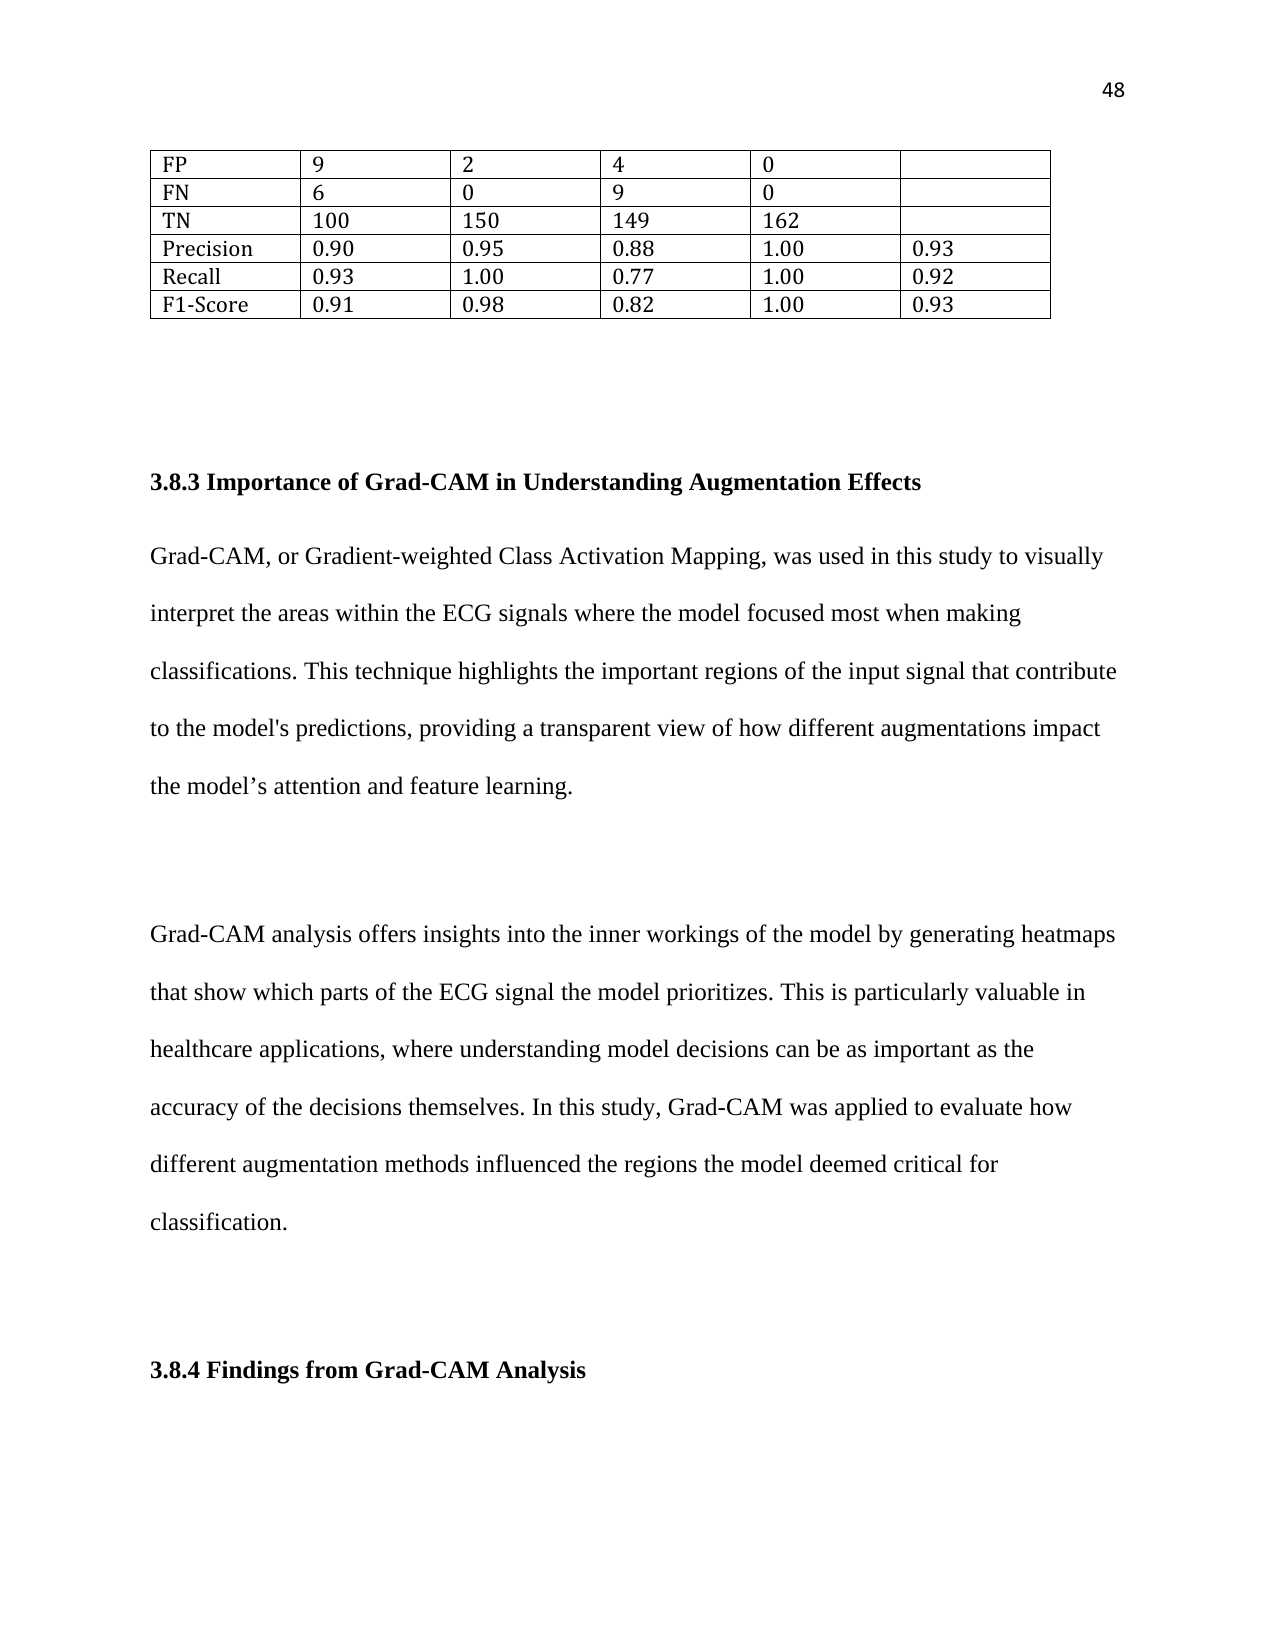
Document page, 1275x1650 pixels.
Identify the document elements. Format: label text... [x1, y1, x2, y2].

table_cell 0.91 [301, 291, 450, 317]
table_cell FN [151, 179, 300, 206]
table_cell 0 [451, 179, 600, 206]
table_cell 0 [751, 179, 900, 206]
table_cell 162 [751, 207, 900, 234]
table_cell 1.00 [751, 291, 900, 317]
table_cell 0.93 [301, 263, 450, 289]
table_cell 0.92 [901, 263, 1050, 289]
text 3.8.4 Findings from Grad-CAM Analysis [150, 1355, 1125, 1384]
table_cell 2 [451, 151, 600, 178]
table_cell 6 [301, 179, 450, 206]
table_cell 100 [301, 207, 450, 234]
table_cell 0.88 [601, 235, 750, 262]
table_cell [901, 151, 1050, 178]
text 3.8.3 Importance of Grad-CAM in Understanding Augmentation Effects [150, 467, 1125, 496]
table_cell 0.90 [301, 235, 450, 262]
table_cell [901, 179, 1050, 206]
table_cell F1-Score [151, 291, 300, 317]
table_cell FP [151, 151, 300, 178]
table_cell 149 [601, 207, 750, 234]
text Grad-CAM, or Gradient-weighted Class Activation Mapping, was used in this study to visually interpret the areas within the ECG signals where the model focused most when making classifications. This technique highlights the important regions of the input signal that contribute to the model's predictions, providing a transparent view of how different augmentations impact the model’s attention and feature learning. [150, 541, 1125, 800]
table_cell 9 [301, 151, 450, 178]
table_cell 4 [601, 151, 750, 178]
table_cell 0.98 [451, 291, 600, 317]
table_cell 0.93 [901, 235, 1050, 262]
table_cell 0.82 [601, 291, 750, 317]
text Grad-CAM analysis offers insights into the inner workings of the model by generating heatmaps that show which parts of the ECG signal the model prioritizes. This is particularly valuable in healthcare applications, where understanding model decisions can be as important as the accuracy of the decisions themselves. In this study, Grad-CAM was applied to evaluate how different augmentation methods influenced the regions the model deemed critical for classification. [150, 919, 1125, 1236]
table_cell 1.00 [751, 263, 900, 289]
table_cell Precision [151, 235, 300, 262]
table_cell 0 [751, 151, 900, 178]
table_cell 150 [451, 207, 600, 234]
table_cell 0.77 [601, 263, 750, 289]
table_cell Recall [151, 263, 300, 289]
table_cell 1.00 [751, 235, 900, 262]
table_cell [901, 207, 1050, 234]
table_cell 0.95 [451, 235, 600, 262]
table_cell 9 [601, 179, 750, 206]
table_cell 1.00 [451, 263, 600, 289]
table_cell 0.93 [901, 291, 1050, 317]
table_cell TN [151, 207, 300, 234]
